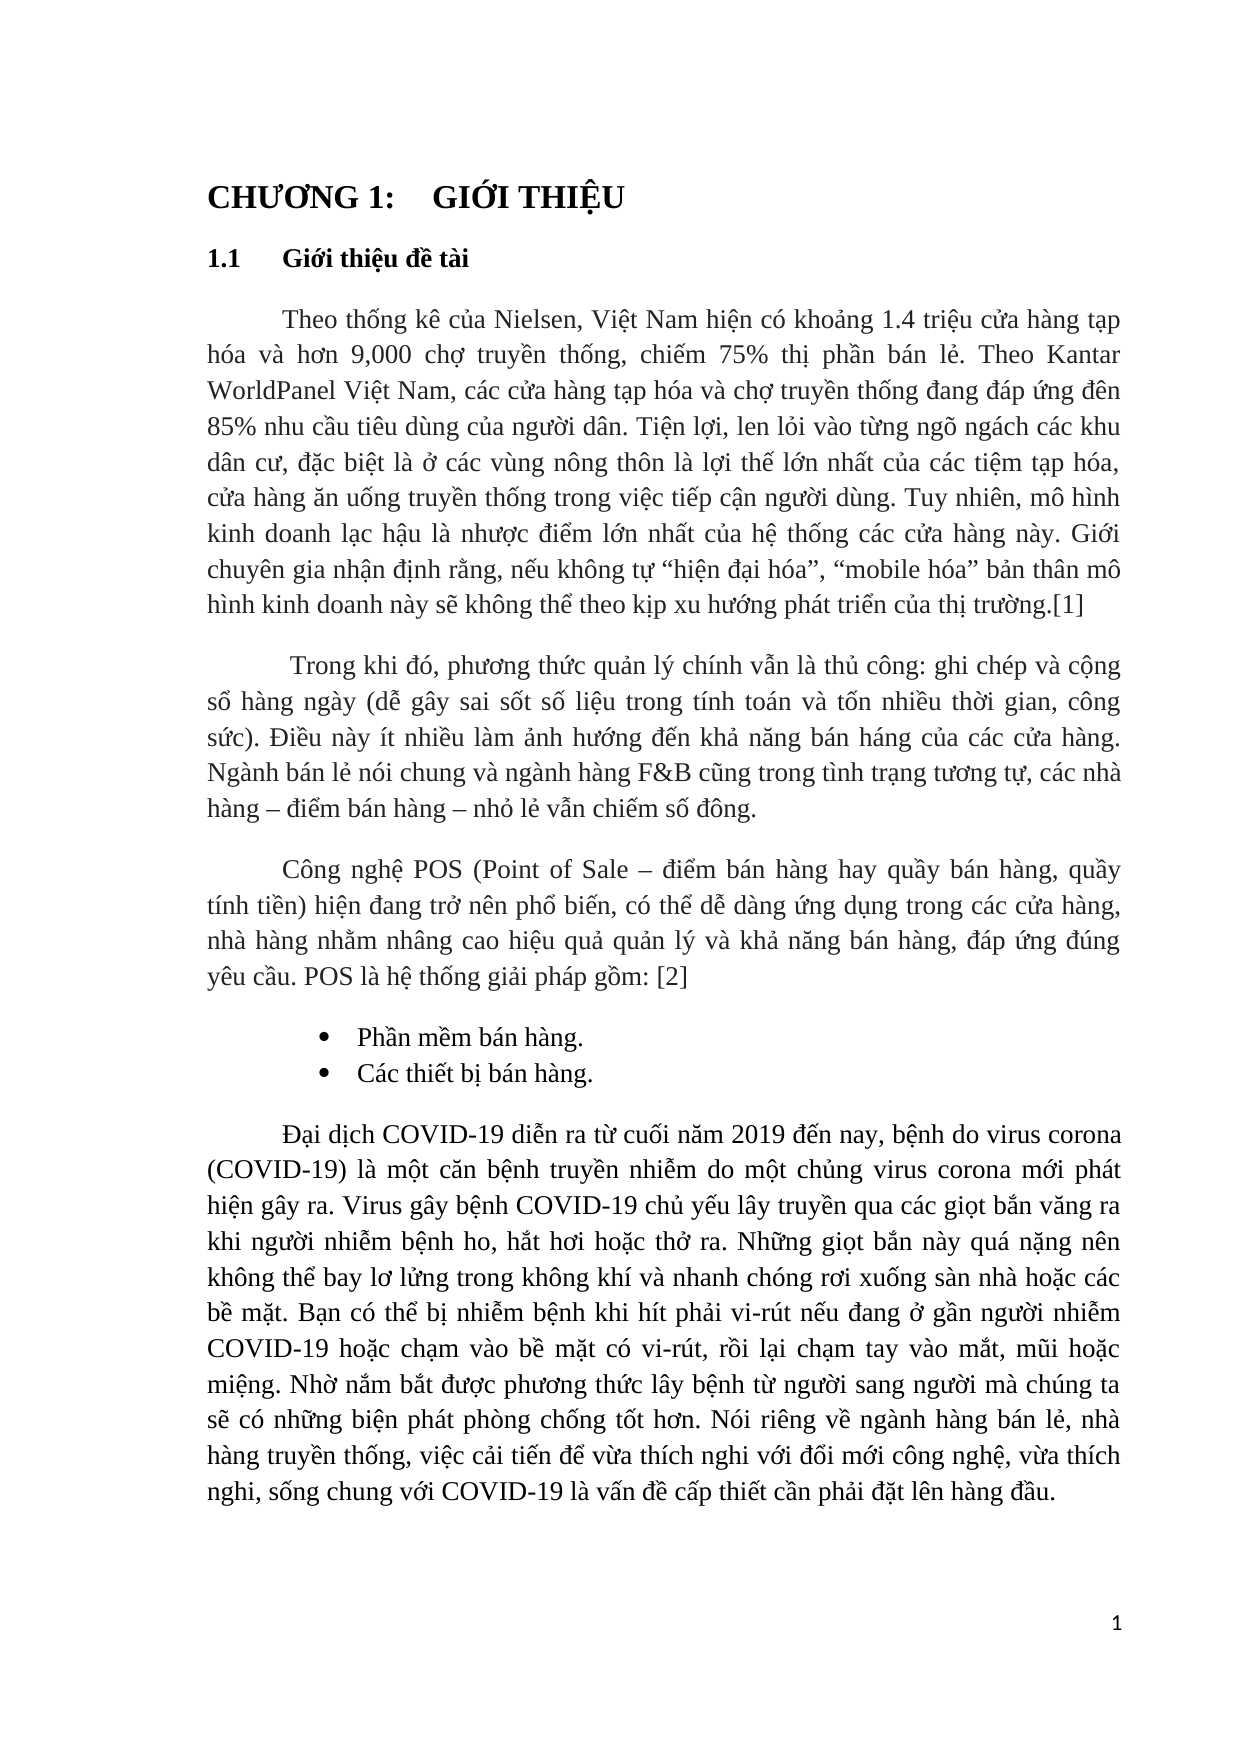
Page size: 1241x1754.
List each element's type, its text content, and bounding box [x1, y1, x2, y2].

subtitle 1.1 Giới thiệu đề tài [207, 242, 1122, 273]
list Các thiết bị bán hàng. [319, 1057, 1122, 1088]
list Phần mềm bán hàng. [319, 1021, 1122, 1052]
text Theo thống kê của Nielsen, Việt Nam hiện có khoảng 1.4 triệu cửa hàng tạp hóa và hơn 9,000 chợ truyền thống, chiếm 75% thị phần bán lẻ. Theo Kantar WorldPanel Việt Nam, các cửa hàng tạp hóa và chợ truyền thống đang đáp ứng đên 85% nhu cầu tiêu dùng của người dân. Tiện lợi, len lỏi vào từng ngõ ngách các khu dân cư, đặc biệt là ở các vùng nông thôn là lợi thế lớn nhất của các tiệm tạp hóa, cửa hàng ăn uống truyền thống trong việc tiếp cận người dùng. Tuy nhiên, mô hình kinh doanh lạc hậu là nhược điểm lớn nhất của hệ thống các cửa hàng này. Giới chuyên gia nhận định rằng, nếu không tự “hiện đại hóa”, “mobile hóa” bản thân mô hình kinh doanh này sẽ không thể theo kịp xu hướng phát triển của thị trường.[1] [207, 303, 1122, 620]
subtitle CHƯƠNG 1: GIỚI THIỆU [207, 177, 1122, 216]
text Trong khi đó, phương thức quản lý chính vẫn là thủ công: ghi chép và cộng sổ hàng ngày (dễ gây sai sốt số liệu trong tính toán và tốn nhiều thời gian, công sức). Điều này ít nhiều làm ảnh hướng đến khả năng bán háng của các cửa hàng. Ngành bán lẻ nói chung và ngành hàng F&B cũng trong tình trạng tương tự, các nhà hàng – điểm bán hàng – nhỏ lẻ vẫn chiếm số đông. [207, 649, 1122, 823]
text Đại dịch COVID-19 diễn ra từ cuối năm 2019 đến nay, bệnh do virus corona (COVID-19) là một căn bệnh truyền nhiễm do một chủng virus corona mới phát hiện gây ra. Virus gây bệnh COVID-19 chủ yếu lây truyền qua các giọt bắn văng ra khi người nhiễm bệnh ho, hắt hơi hoặc thở ra. Những giọt bắn này quá nặng nên không thể bay lơ lửng trong không khí và nhanh chóng rơi xuống sàn nhà hoặc các bề mặt. Bạn có thể bị nhiễm bệnh khi hít phải vi-rút nếu đang ở gần người nhiễm COVID-19 hoặc chạm vào bề mặt có vi-rút, rồi lại chạm tay vào mắt, mũi hoặc miệng. Nhờ nắm bắt được phương thức lây bệnh từ người sang người mà chúng ta sẽ có những biện phát phòng chống tốt hơn. Nói riêng về ngành hàng bán lẻ, nhà hàng truyền thống, việc cải tiến để vừa thích nghi với đổi mới công nghệ, vừa thích nghi, sống chung với COVID-19 là vấn đề cấp thiết cần phải đặt lên hàng đầu. [207, 1118, 1122, 1506]
text Công nghệ POS (Point of Sale – điểm bán hàng hay quầy bán hàng, quầy tính tiền) hiện đang trở nên phổ biến, có thể dễ dàng ứng dụng trong các cửa hàng, nhà hàng nhằm nhâng cao hiệu quả quản lý và khả năng bán hàng, đáp ứng đúng yêu cầu. POS là hệ thống giải pháp gồm: [2] [207, 853, 1122, 991]
